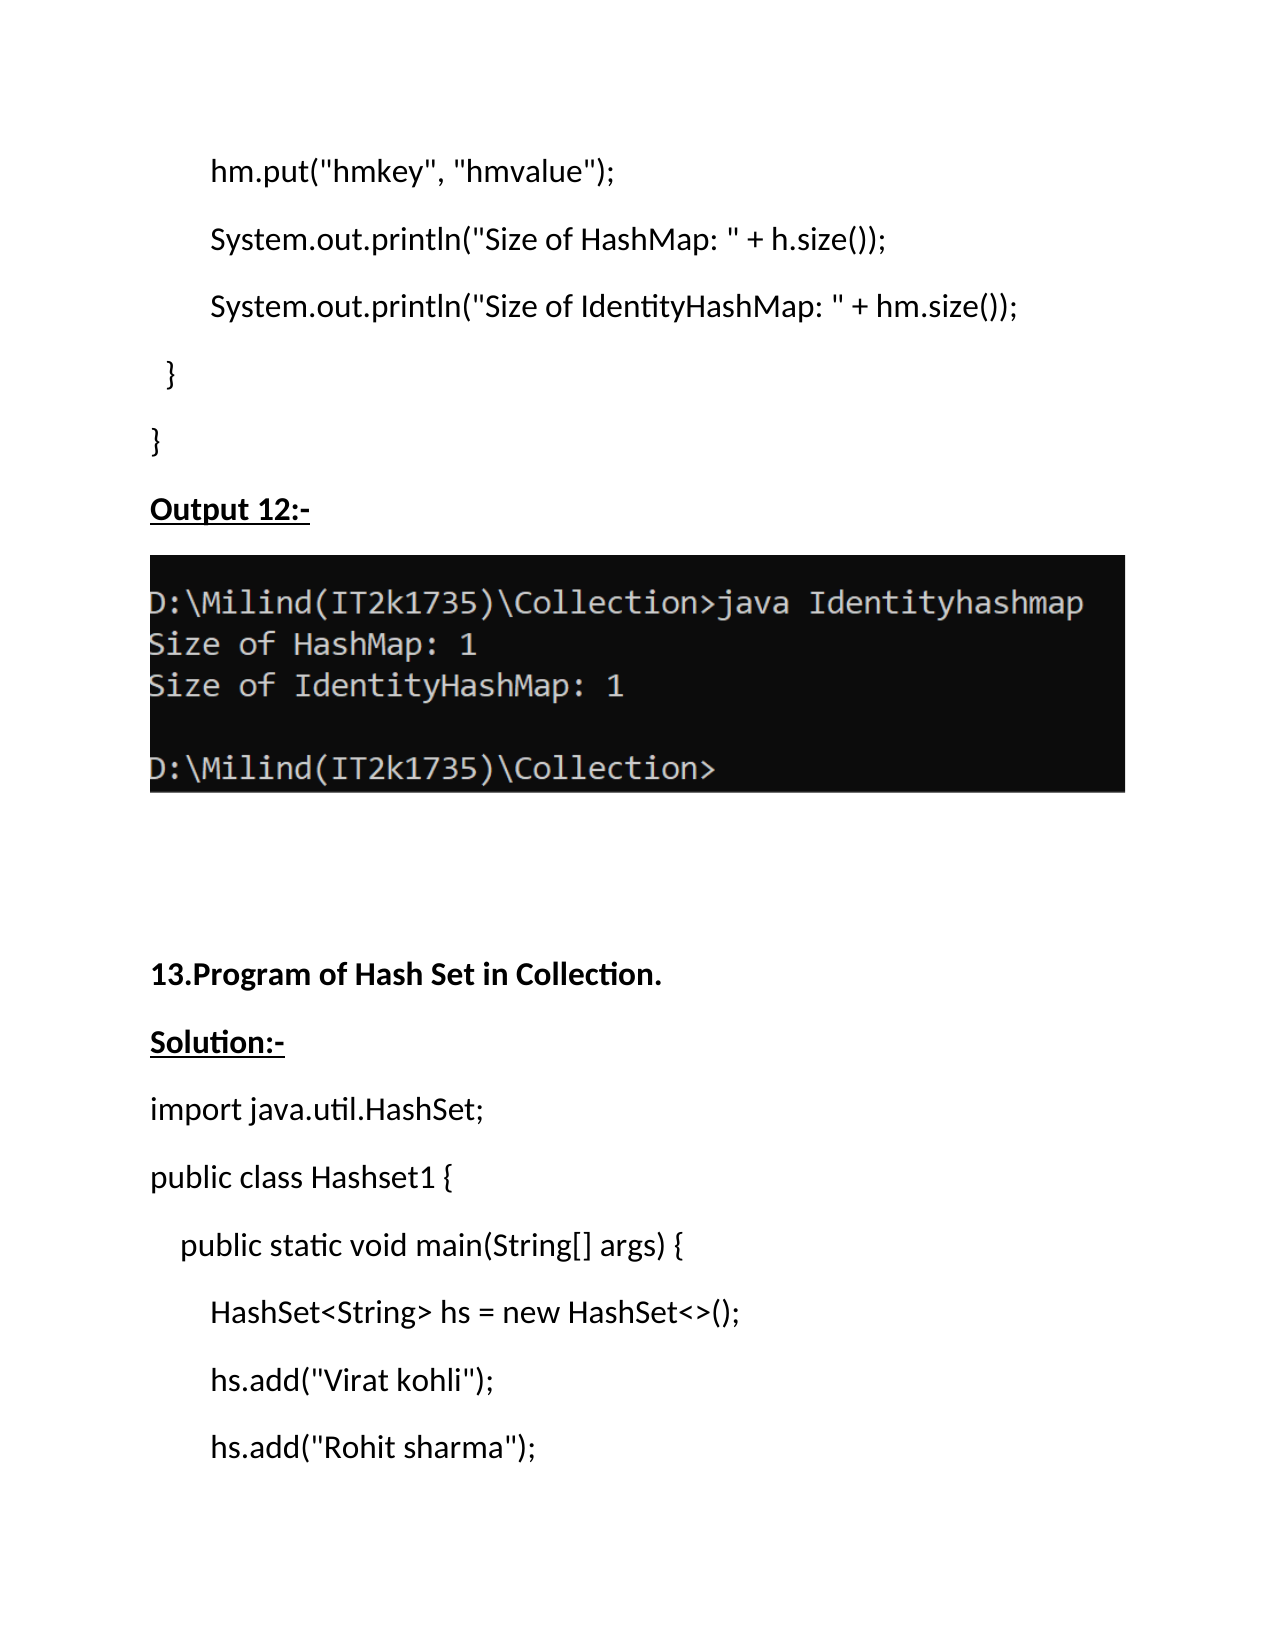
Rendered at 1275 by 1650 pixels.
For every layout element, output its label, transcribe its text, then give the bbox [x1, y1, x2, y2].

text System.out.println("Size of IdentityHashMap: " + hm.size()); [150, 285, 1125, 326]
text import java.util.HashSet; [150, 1088, 1125, 1129]
text public class Hashset1 { [150, 1156, 1125, 1197]
text } [150, 420, 1125, 461]
text 13.Program of Hash Set in Collection. [150, 953, 1125, 994]
text hm.put("hmkey", "hmvalue"); [150, 150, 1125, 191]
text Output 12:- [150, 488, 1125, 529]
text hs.add("Virat kohli"); [150, 1359, 1125, 1399]
text HashSet<String> hs = new HashSet<>(); [150, 1291, 1125, 1332]
text public static void main(String[] args) { [150, 1224, 1125, 1264]
text Solution:- [150, 1021, 1125, 1062]
picture [150, 555, 1125, 793]
text hs.add("Rohit sharma"); [150, 1426, 1125, 1467]
text } [150, 353, 1125, 393]
text System.out.println("Size of HashMap: " + h.size()); [150, 218, 1125, 258]
